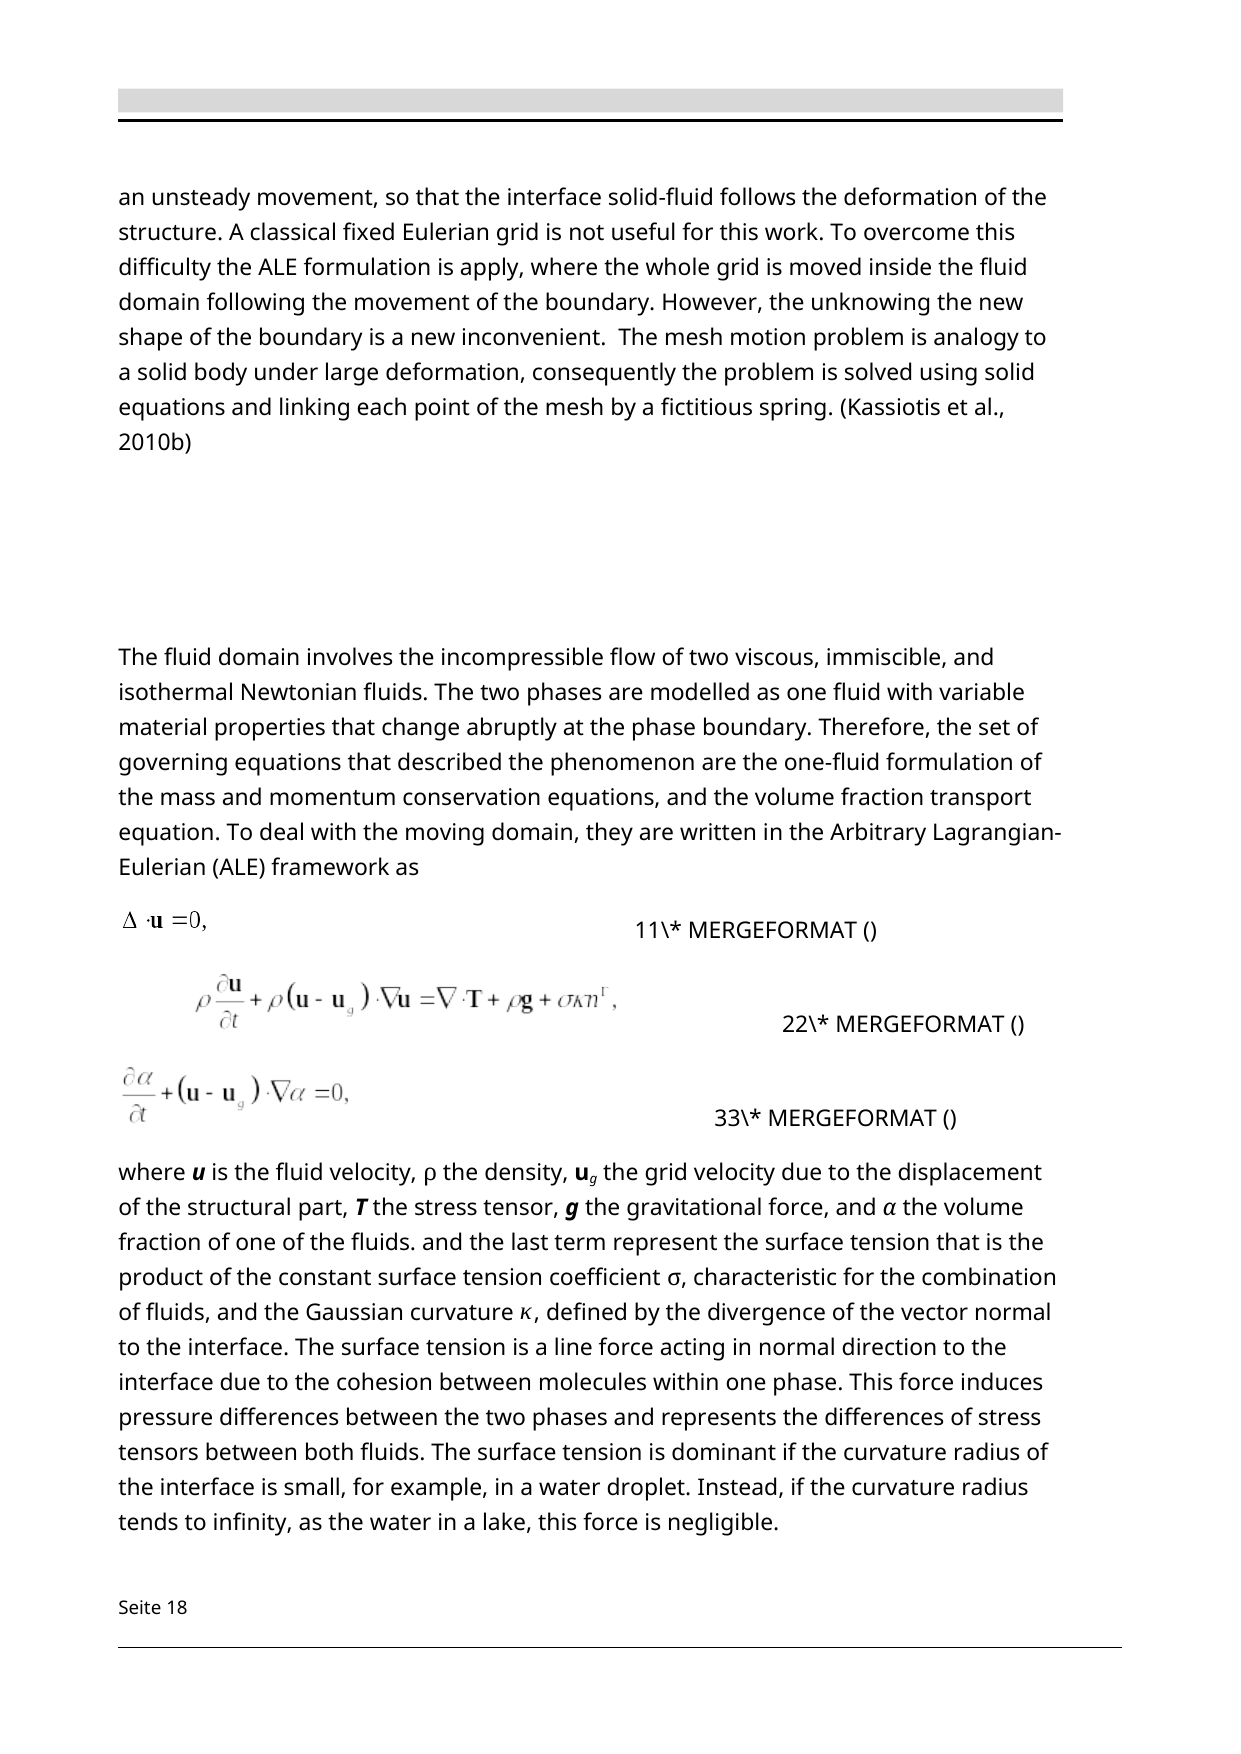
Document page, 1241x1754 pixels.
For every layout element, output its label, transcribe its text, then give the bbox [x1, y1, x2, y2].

text The fluid domain involves the incompressible flow of two viscous, immiscible, and isothermal Newtonian fluids. The two phases are modelled as one fluid with variable material properties that change abruptly at the phase boundary. Therefore, the set of governing equations that described the phenomenon are the one-fluid formulation of the mass and momentum conservation equations, and the volume fraction transport equation. To deal with the moving domain, they are written in the Arbitrary Lagrangian-Eulerian (ALE) framework as [118, 641, 1063, 882]
text where u is the fluid velocity, ρ the density, ug the grid velocity due to the displacement of the structural part, T the stress tensor, g the gravitational force, and α the volume fraction of one of the fluids. and the last term represent the surface tension that is the product of the constant surface tension coefficient σ, characteristic for the combination of fluids, and the Gaussian curvature , defined by the divergence of the vector normal to the interface. The surface tension is a line force acting in normal direction to the interface due to the cohesion between molecules within one phase. This force induces pressure differences between the two phases and represents the differences of stress tensors between both fluids. The surface tension is dominant if the curvature radius of the interface is small, for example, in a water droplet. Instead, if the curvature radius tends to infinity, as the water in a lake, this force is negligible. [118, 1156, 1063, 1537]
